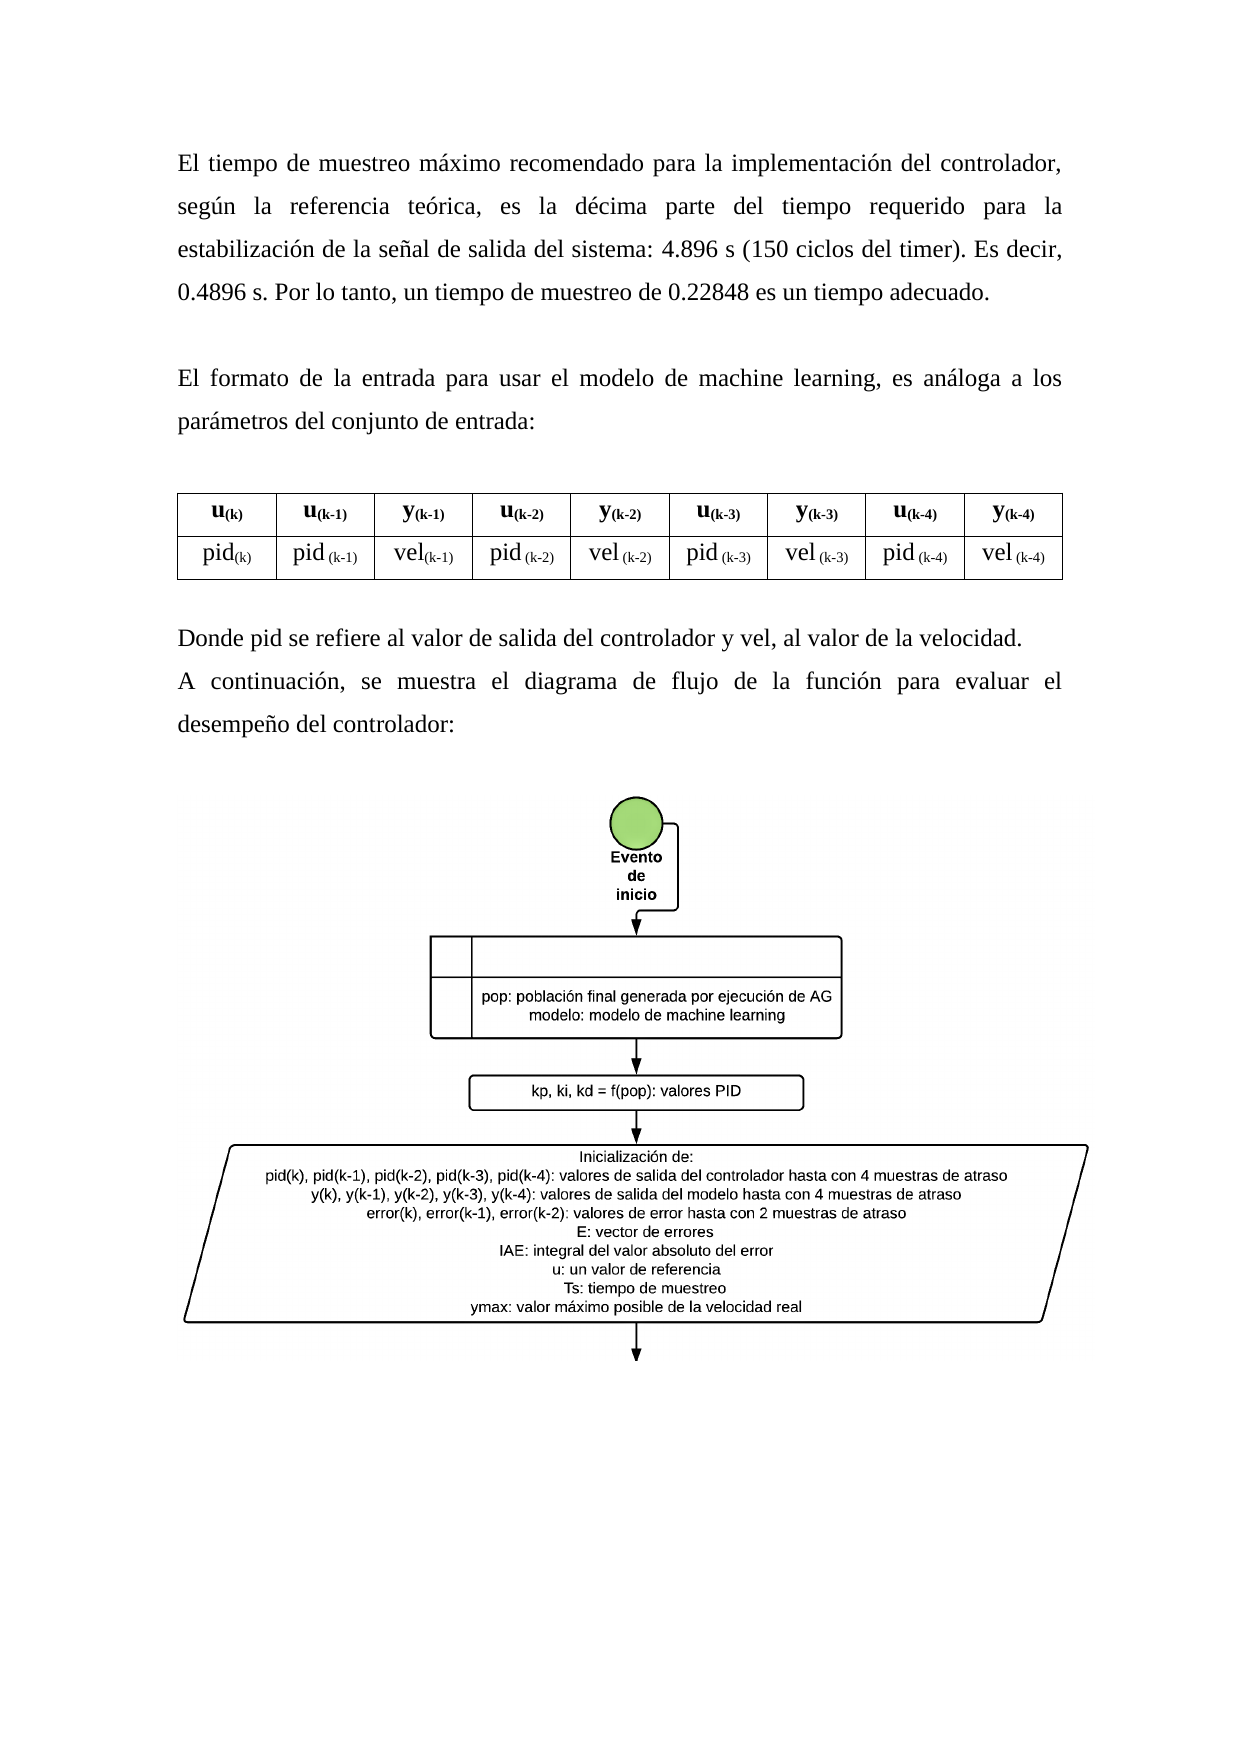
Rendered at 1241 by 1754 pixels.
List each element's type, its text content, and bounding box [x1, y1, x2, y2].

table_header y(k-3) [768, 494, 865, 536]
table_cell vel (k-4) [965, 537, 1062, 578]
table_header u(k) [178, 494, 276, 536]
table_cell vel (k-2) [571, 537, 669, 578]
table_header y(k-1) [375, 494, 472, 536]
text El formato de la entrada para usar el modelo de machine learning, es análoga a los parámetros del conjunto de entrada: [177, 363, 1063, 435]
table_header u(k-2) [473, 494, 570, 536]
table_cell pid (k-1) [277, 537, 374, 578]
text A continuación, se muestra el diagrama de flujo de la función para evaluar el desempeño del controlador: [177, 666, 1063, 738]
table_cell pid(k) [178, 537, 276, 578]
table_header u(k-3) [670, 494, 767, 536]
table_header y(k-2) [571, 494, 669, 536]
table_header y(k-4) [965, 494, 1062, 536]
table_cell pid (k-2) [473, 537, 570, 578]
picture [177, 795, 1095, 1361]
text El tiempo de muestreo máximo recomendado para la implementación del controlador, según la referencia teórica, es la décima parte del tiempo requerido para la estabilización de la señal de salida del sistema: 4.896 s (150 ciclos del timer). Es decir, 0.4896 s. Por lo tanto, un tiempo de muestreo de 0.22848 es un tiempo adecuado. [177, 148, 1063, 306]
table_cell vel (k-3) [768, 537, 865, 578]
table_header u(k-1) [277, 494, 374, 536]
table_cell pid (k-4) [866, 537, 964, 578]
table_header u(k-4) [866, 494, 964, 536]
text Donde pid se refiere al valor de salida del controlador y vel, al valor de la velocidad. [177, 623, 1063, 651]
table_cell pid (k-3) [670, 537, 767, 578]
table_cell vel(k-1) [375, 537, 472, 578]
